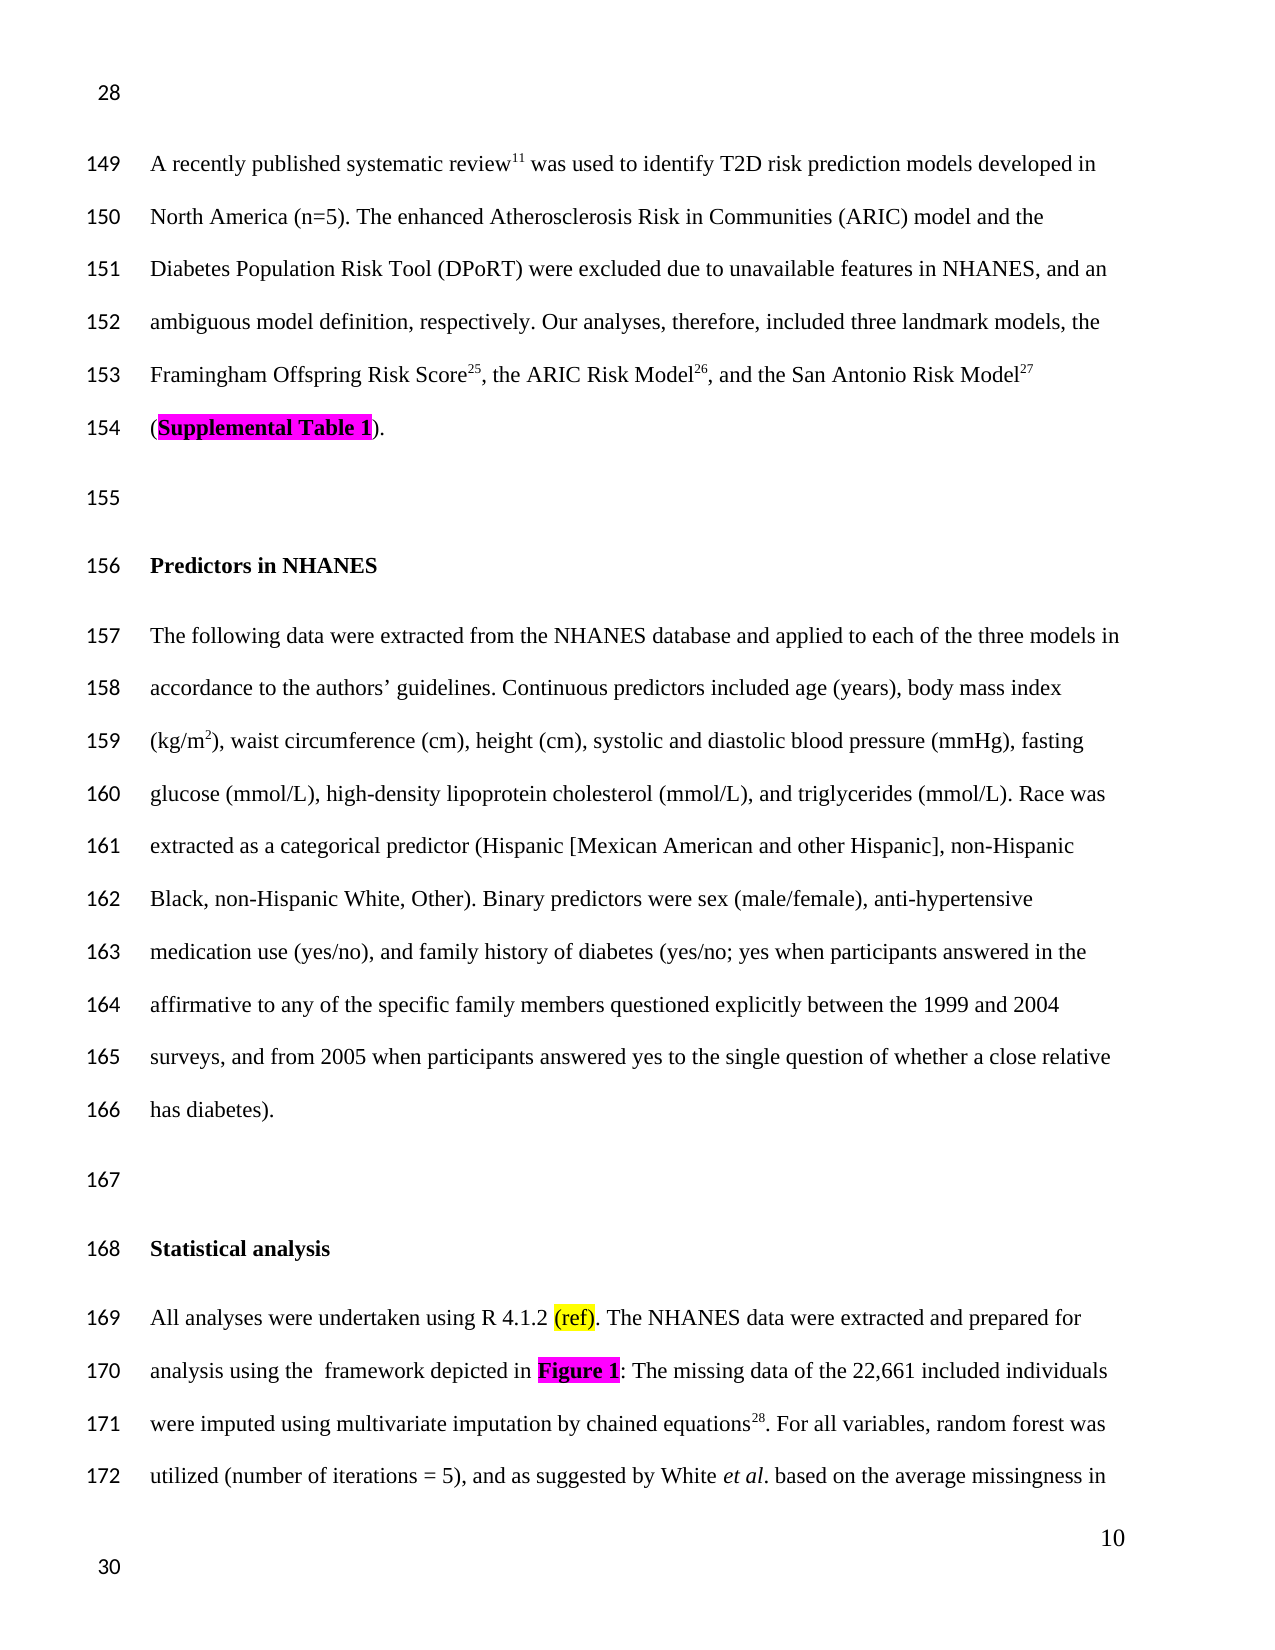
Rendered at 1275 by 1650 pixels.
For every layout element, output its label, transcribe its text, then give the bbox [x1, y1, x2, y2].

text A recently published systematic review11 was used to identify T2D risk prediction models developed in North America (n=5). The enhanced Atherosclerosis Risk in Communities (ARIC) model and the Diabetes Population Risk Tool (DPoRT) were excluded due to unavailable features in NHANES, and an ambiguous model definition, respectively. Our analyses, therefore, included three landmark models, the Framingham Offspring Risk Score25, the ARIC Risk Model26, and the San Antonio Risk Model27 (Supplemental Table 1). [150, 150, 1125, 440]
text Statistical analysis [150, 1235, 1125, 1261]
text The following data were extracted from the NHANES database and applied to each of the three models in accordance to the authors’ guidelines. Continuous predictors included age (years), body mass index (kg/m2), waist circumference (cm), height (cm), systolic and diastolic blood pressure (mmHg), fasting glucose (mmol/L), high-density lipoprotein cholesterol (mmol/L), and triglycerides (mmol/L). Race was extracted as a categorical predictor (Hispanic [Mexican American and other Hispanic], non-Hispanic Black, non-Hispanic White, Other). Binary predictors were sex (male/female), anti-hypertensive medication use (yes/no), and family history of diabetes (yes/no; yes when participants answered in the affirmative to any of the specific family members questioned explicitly between the 1999 and 2004 surveys, and from 2005 when participants answered yes to the single question of whether a close relative has diabetes). [150, 622, 1125, 1122]
text Predictors in NHANES [150, 552, 1125, 579]
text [150, 1304, 1125, 1489]
